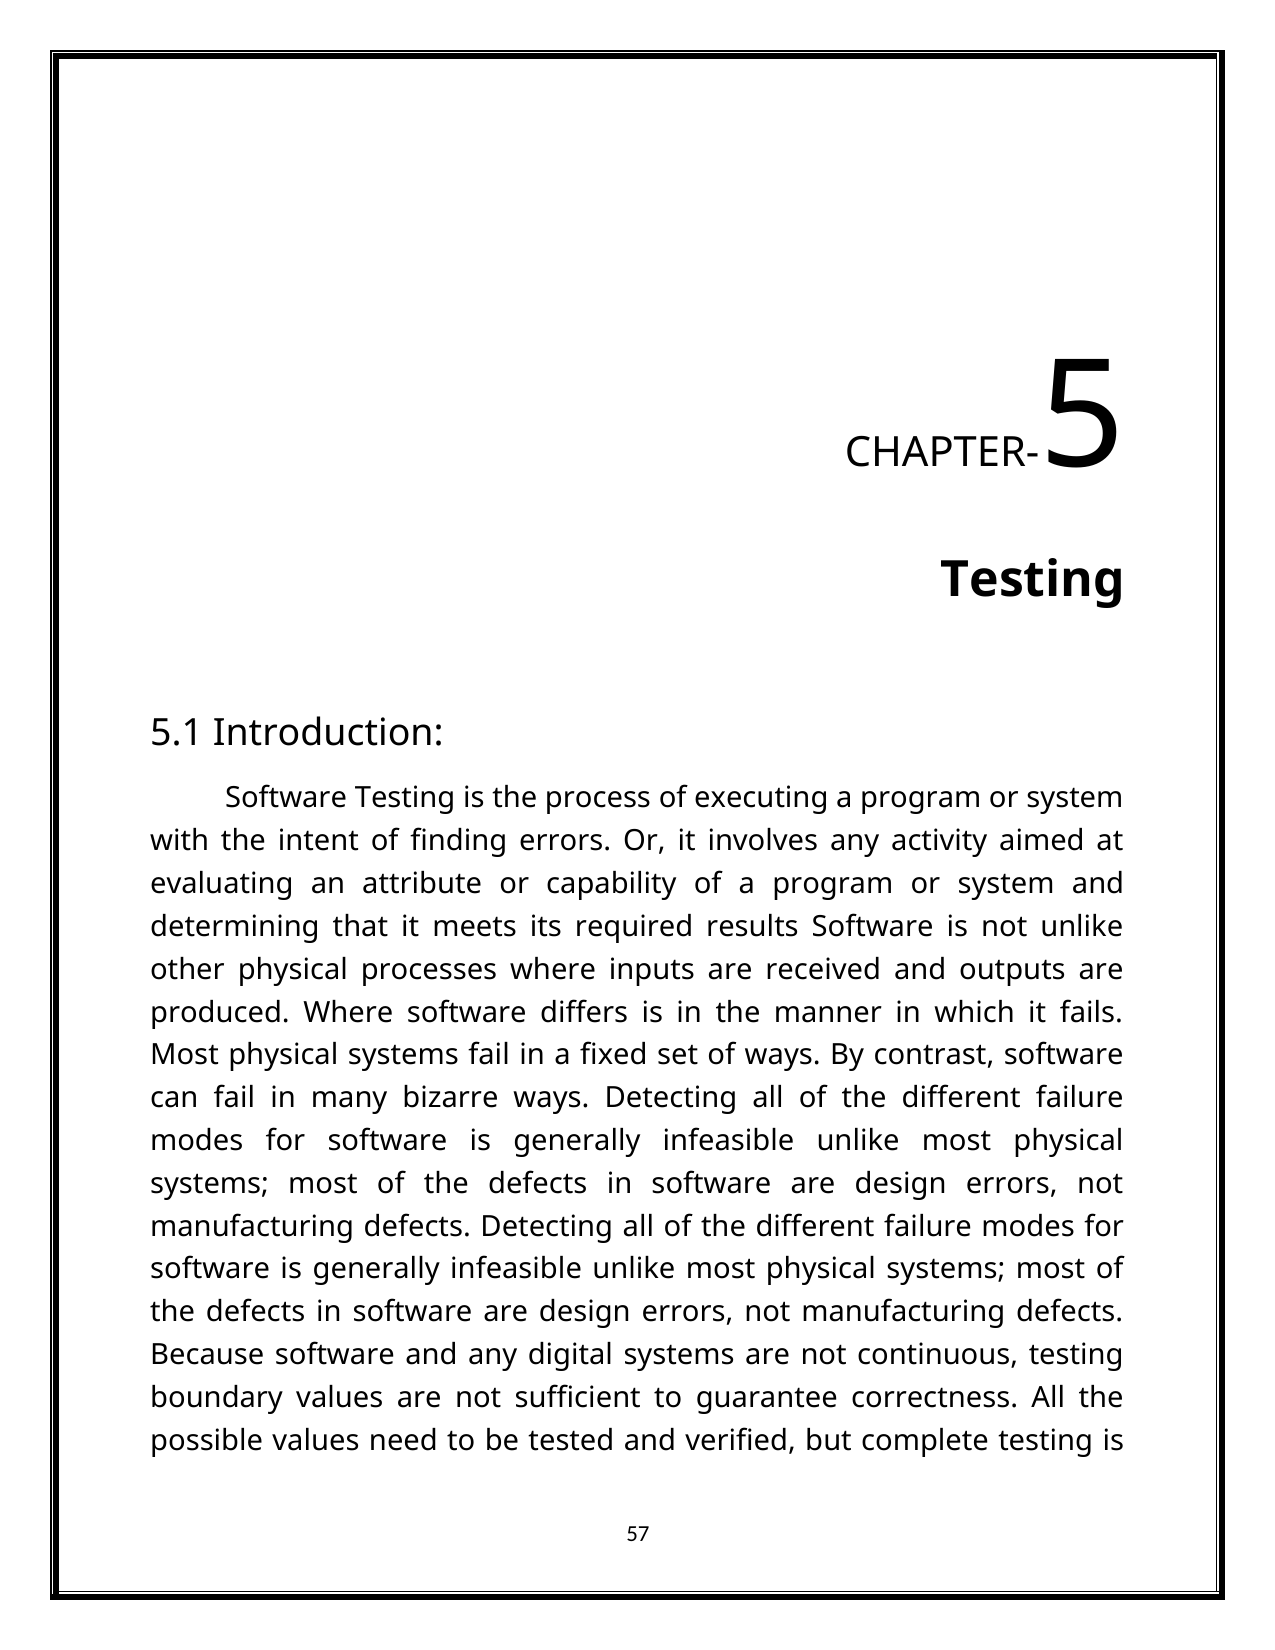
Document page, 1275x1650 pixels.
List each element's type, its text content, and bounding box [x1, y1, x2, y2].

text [150, 777, 1125, 1459]
text Testing [150, 543, 1125, 611]
text 5.1 Introduction: [150, 705, 1125, 756]
text CHAPTER-5 [150, 306, 1125, 510]
